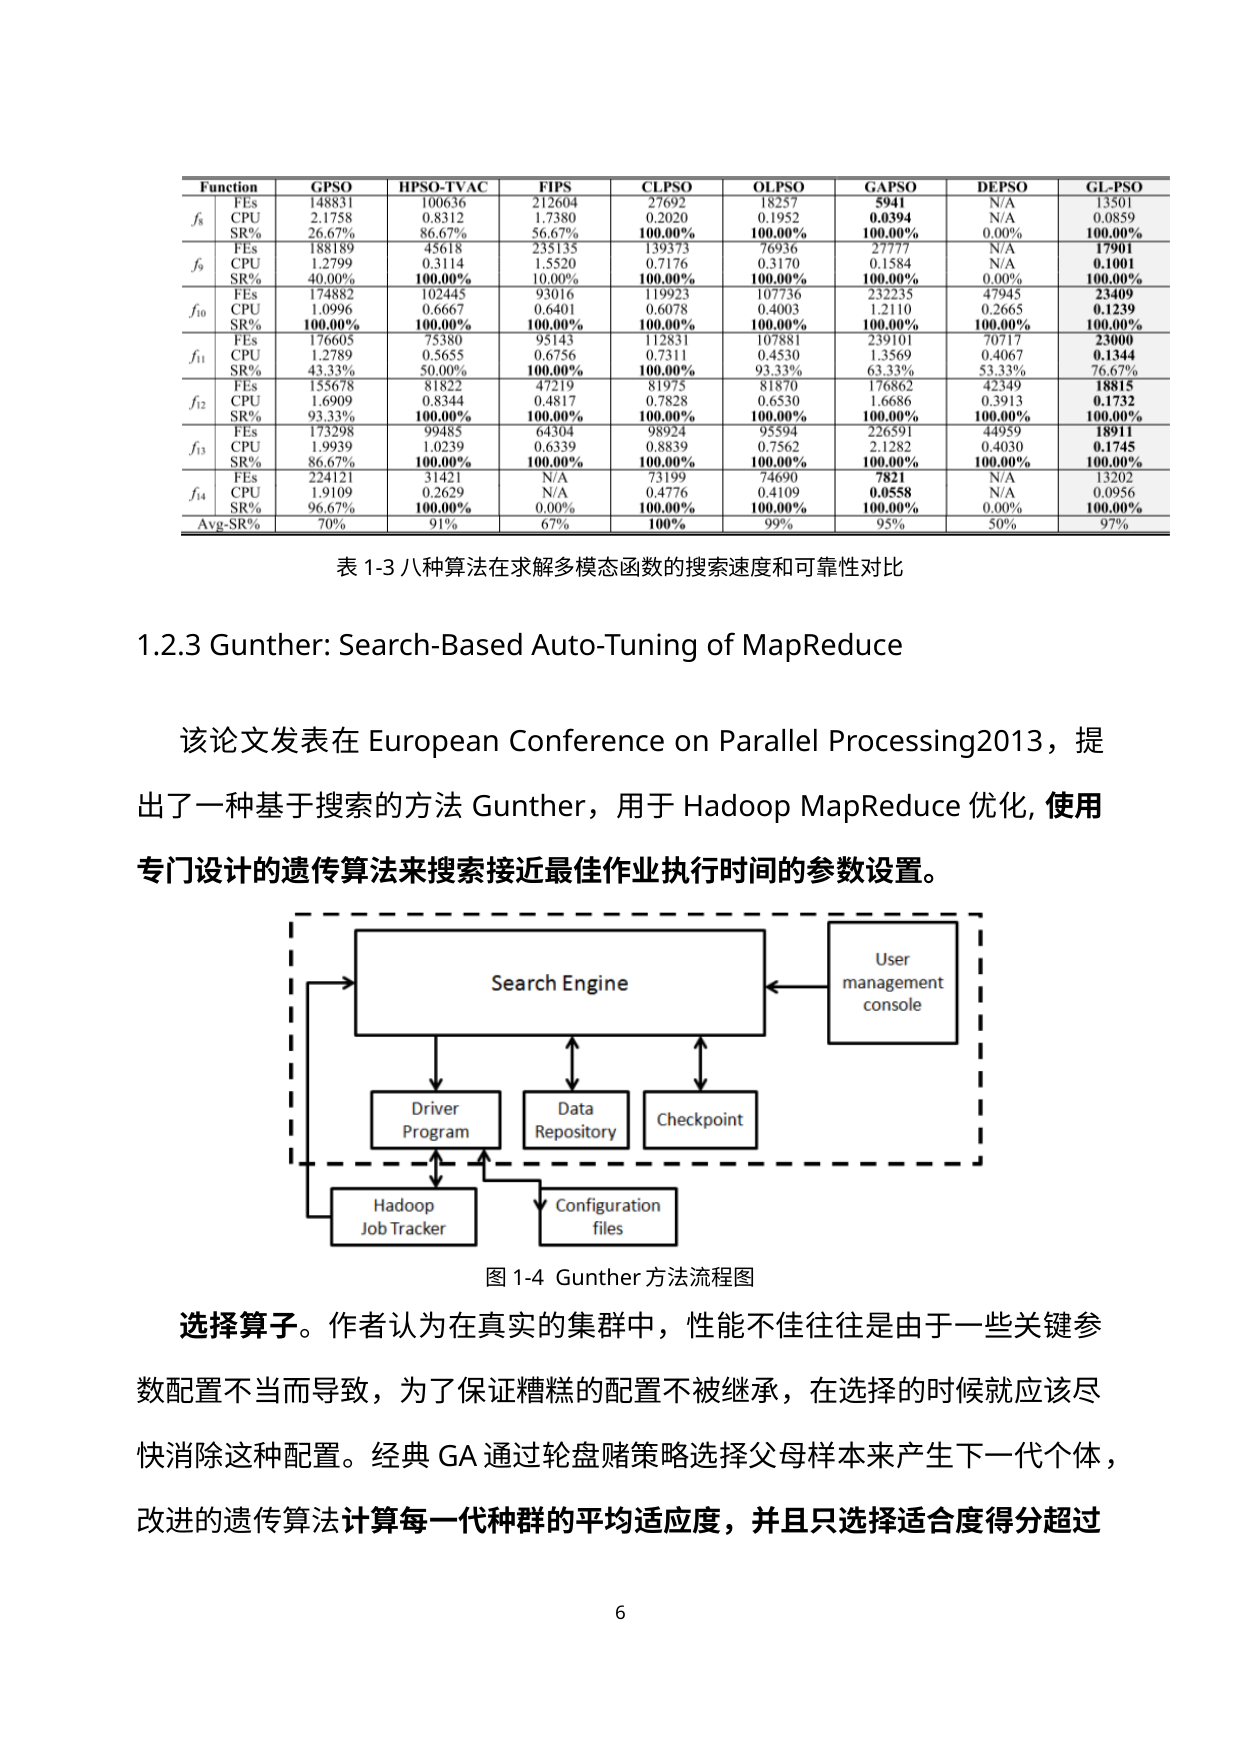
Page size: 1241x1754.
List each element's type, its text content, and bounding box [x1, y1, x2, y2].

text 该论文发表在European Conference on Parallel Processing2013，提出了一种基于搜索的方法Gunther，用于Hadoop MapReduce优化, 使用专门设计的遗传算法来搜索接近最佳作业执行时间的参数设置。 [136, 707, 1104, 902]
text 图1-4 Gunther方法流程图 [136, 1259, 1104, 1292]
picture [179, 174, 1174, 536]
text 表1-3 八种算法在求解多模态函数的搜索速度和可靠性对比 [136, 550, 1104, 582]
subtitle 1.2.3 Gunther: Search-Based Auto-Tuning of MapReduce [136, 611, 1104, 676]
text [136, 1292, 1104, 1552]
picture [262, 901, 1022, 1259]
